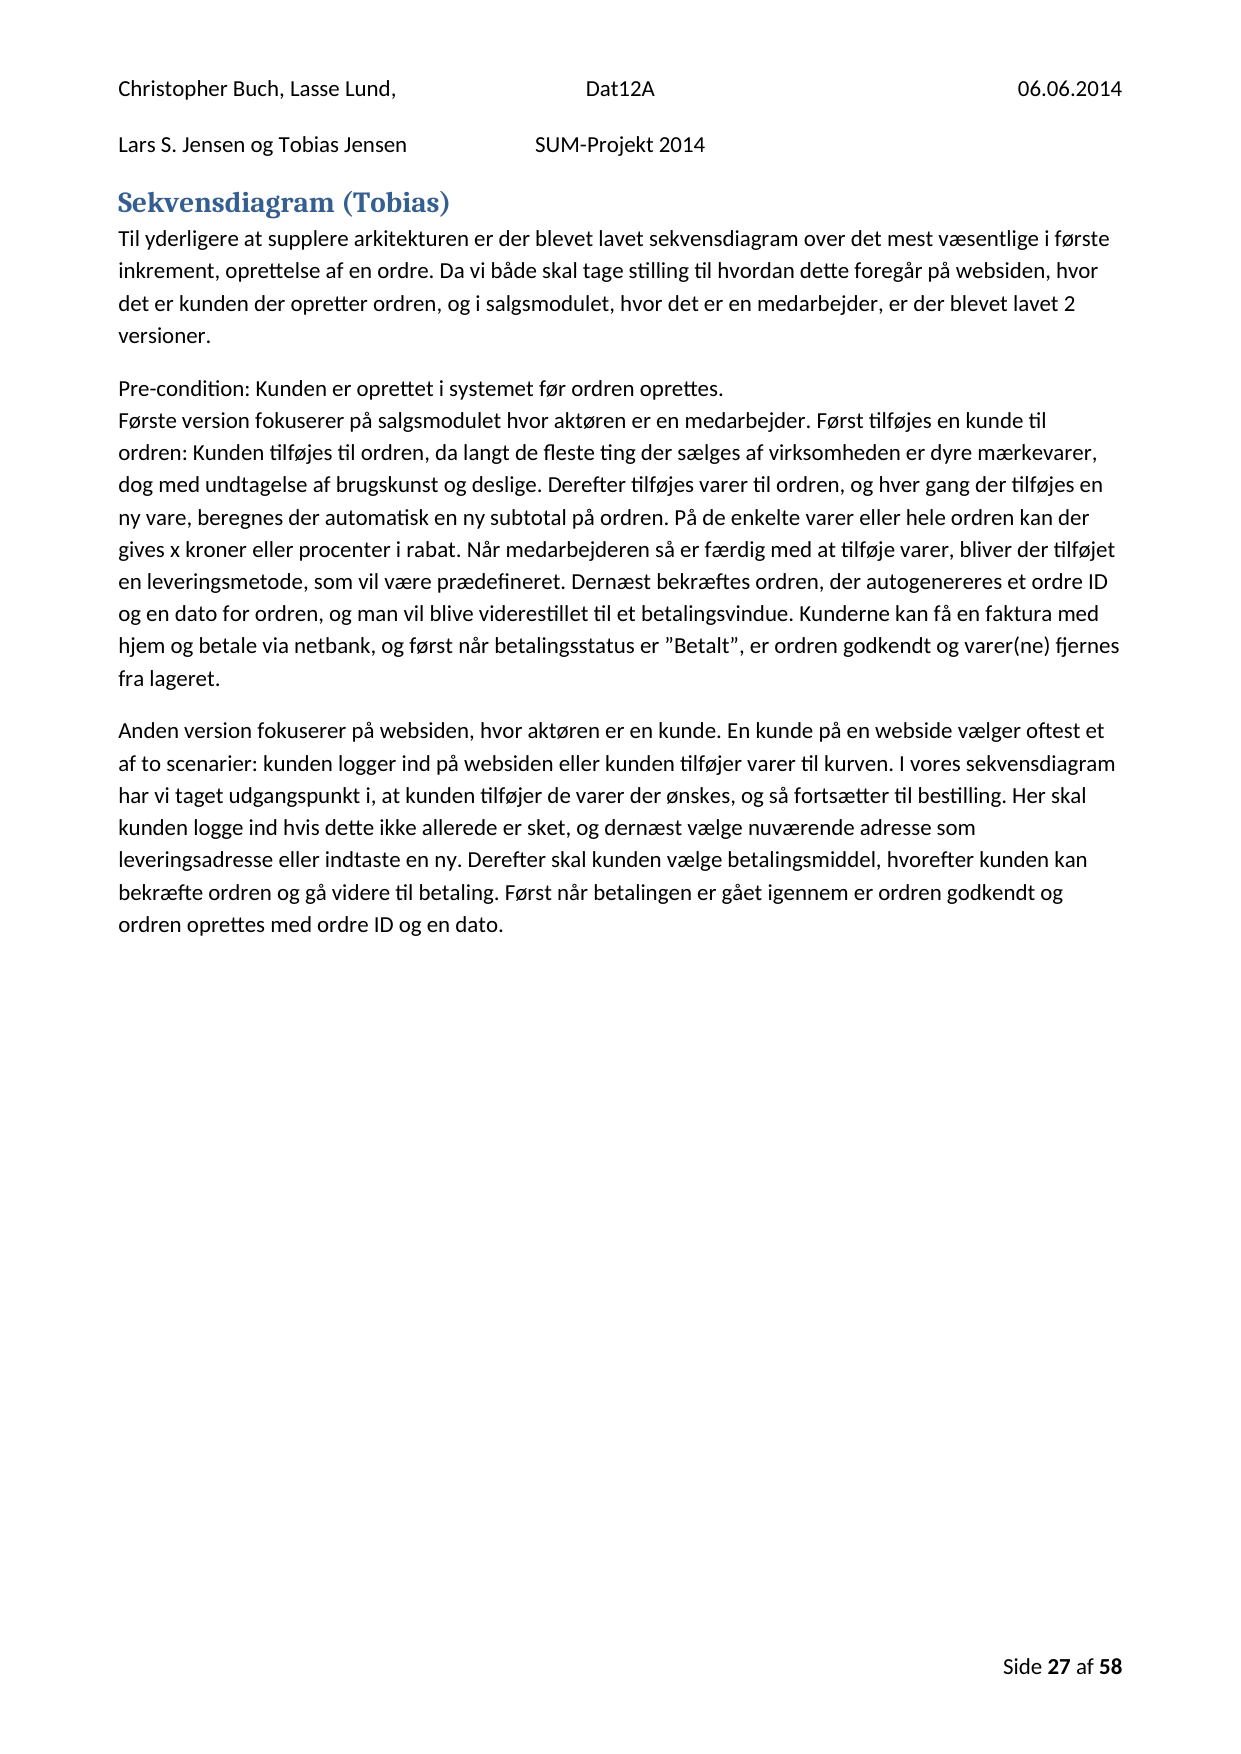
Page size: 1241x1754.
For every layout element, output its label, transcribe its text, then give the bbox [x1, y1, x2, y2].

subtitle Sekvensdiagram (Tobias) [118, 186, 1122, 219]
text Pre-condition: Kunden er oprettet i systemet før ordren oprettes. Første version fokuserer på salgsmodulet hvor aktøren er en medarbejder. Først tilføjes en kunde til ordren: Kunden tilføjes til ordren, da langt de fleste ting der sælges af virksomheden er dyre mærkevarer, dog med undtagelse af brugskunst og deslige. Derefter tilføjes varer til ordren, og hver gang der tilføjes en ny vare, beregnes der automatisk en ny subtotal på ordren. På de enkelte varer eller hele ordren kan der gives x kroner eller procenter i rabat. Når medarbejderen så er færdig med at tilføje varer, bliver der tilføjet en leveringsmetode, som vil være prædefineret. Dernæst bekræftes ordren, der autogenereres et ordre ID og en dato for ordren, og man vil blive viderestillet til et betalingsvindue. Kunderne kan få en faktura med hjem og betale via netbank, og først når betalingsstatus er ”Betalt”, er ordren godkendt og varer(ne) fjernes fra lageret. [118, 374, 1122, 692]
text Anden version fokuserer på websiden, hvor aktøren er en kunde. En kunde på en webside vælger oftest et af to scenarier: kunden logger ind på websiden eller kunden tilføjer varer til kurven. I vores sekvensdiagram har vi taget udgangspunkt i, at kunden tilføjer de varer der ønskes, og så fortsætter til bestilling. Her skal kunden logge ind hvis dette ikke allerede er sket, og dernæst vælge nuværende adresse som leveringsadresse eller indtaste en ny. Derefter skal kunden vælge betalingsmiddel, hvorefter kunden kan bekræfte ordren og gå videre til betaling. Først når betalingen er gået igennem er ordren godkendt og ordren oprettes med ordre ID og en dato. [118, 717, 1122, 938]
text Til yderligere at supplere arkitekturen er der blevet lavet sekvensdiagram over det mest væsentlige i første inkrement, oprettelse af en ordre. Da vi både skal tage stilling til hvordan dette foregår på websiden, hvor det er kunden der opretter ordren, og i salgsmodulet, hvor det er en medarbejder, er der blevet lavet 2 versioner. [118, 224, 1122, 349]
